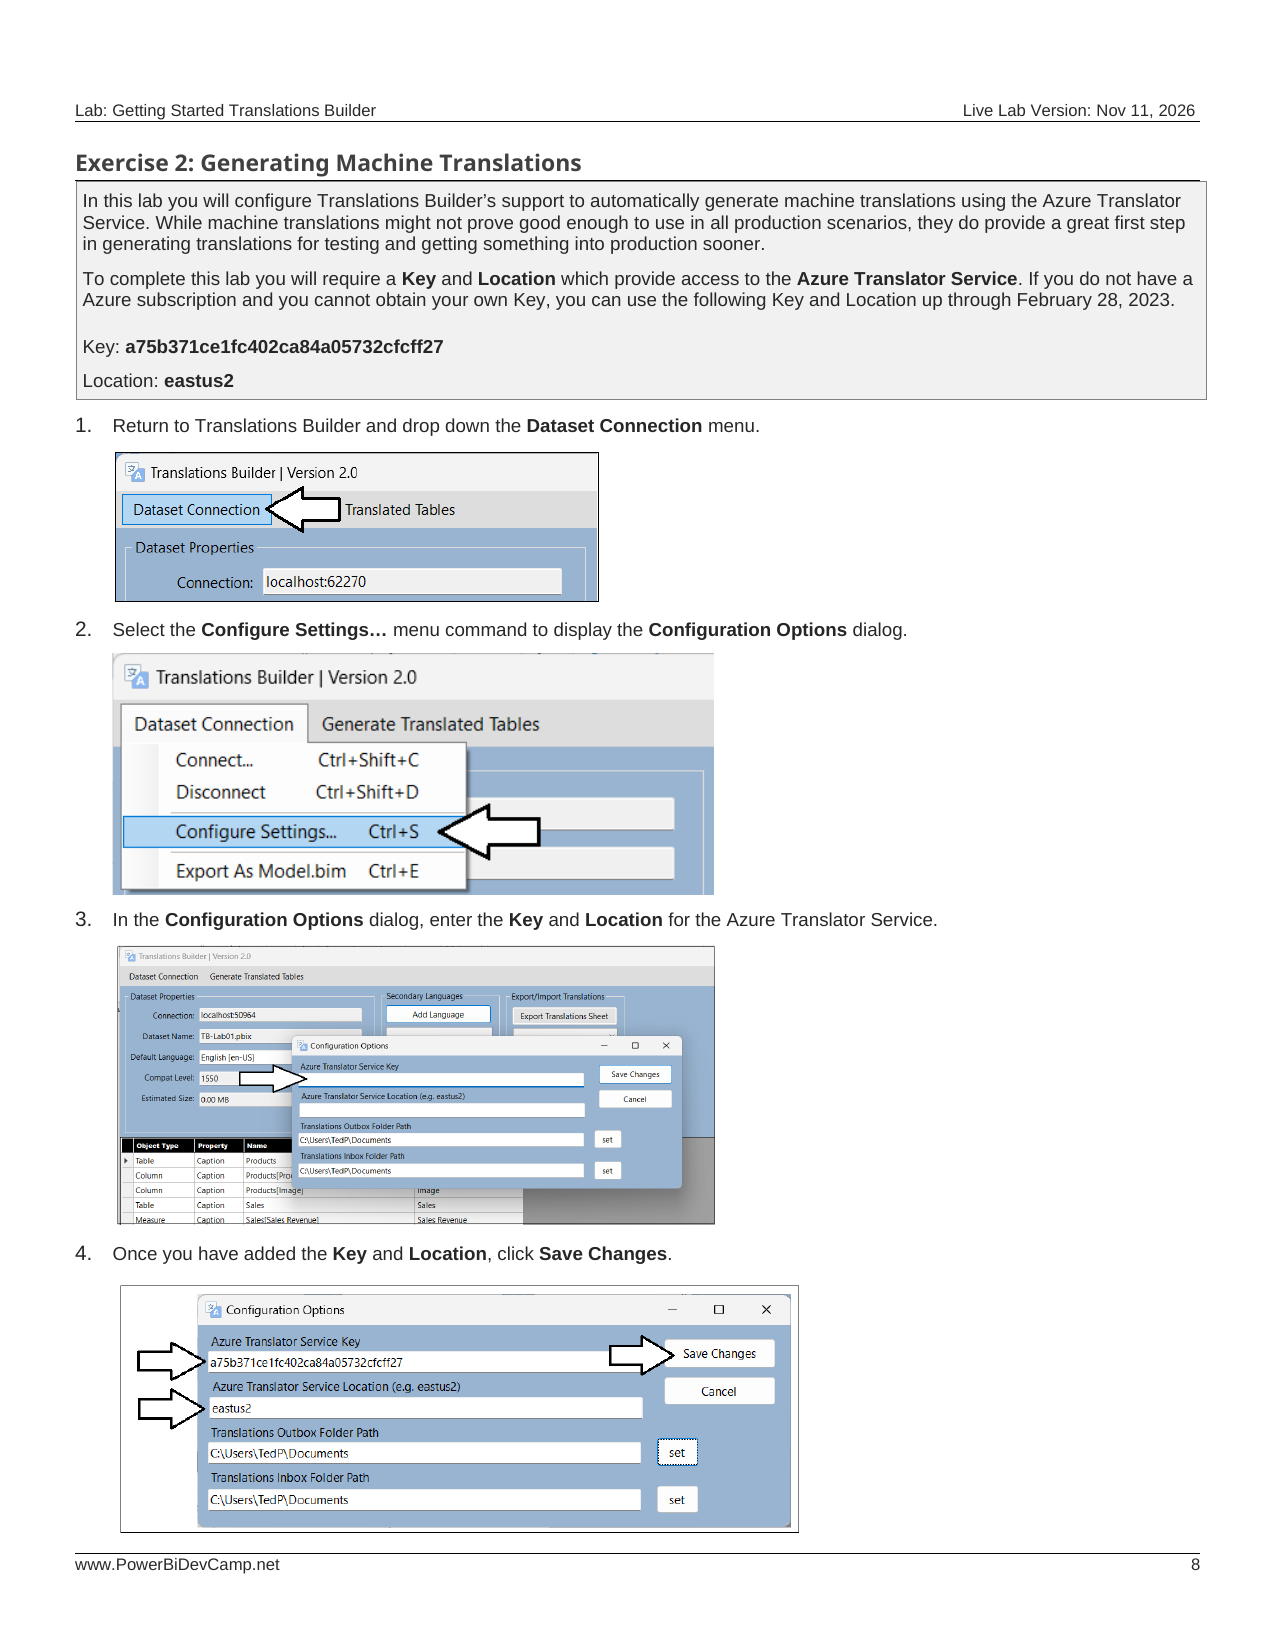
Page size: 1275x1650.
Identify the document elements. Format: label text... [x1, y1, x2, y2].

text Key: a75b371ce1fc402ca84a05732cfcff27 [77, 327, 1206, 357]
subtitle Exercise 2: Generating Machine Translations [75, 147, 1200, 180]
text To complete this lab you will require a Key and Location which provide access to the Azure Translator Service. If you do not have a Azure subscription and you cannot obtain your own Key, you can use the following Key and Location up through February 28, 2023. [77, 258, 1206, 310]
picture [112, 448, 601, 605]
picture [112, 943, 721, 1229]
text Location: eastus2 [77, 361, 1206, 399]
text In the Configuration Options dialog, enter the Key and Location for the Azure Translator Service. [75, 907, 1200, 931]
text Select the Configure Settings… menu command to display the Configuration Options dialog. [75, 617, 1200, 641]
list Return to Translations Builder and drop down the Dataset Connection menu. [75, 412, 1200, 436]
picture [112, 653, 714, 895]
text In this lab you will configure Translations Builder’s support to automatically generate machine translations using the Azure Translator Service. While machine translations might not prove good enough to use in all production scenarios, they do provide a great first step in generating translations for testing and getting something into production sooner. [77, 182, 1206, 255]
picture [112, 1277, 807, 1540]
text Once you have added the Key and Location, click Save Changes. [75, 1241, 1200, 1265]
